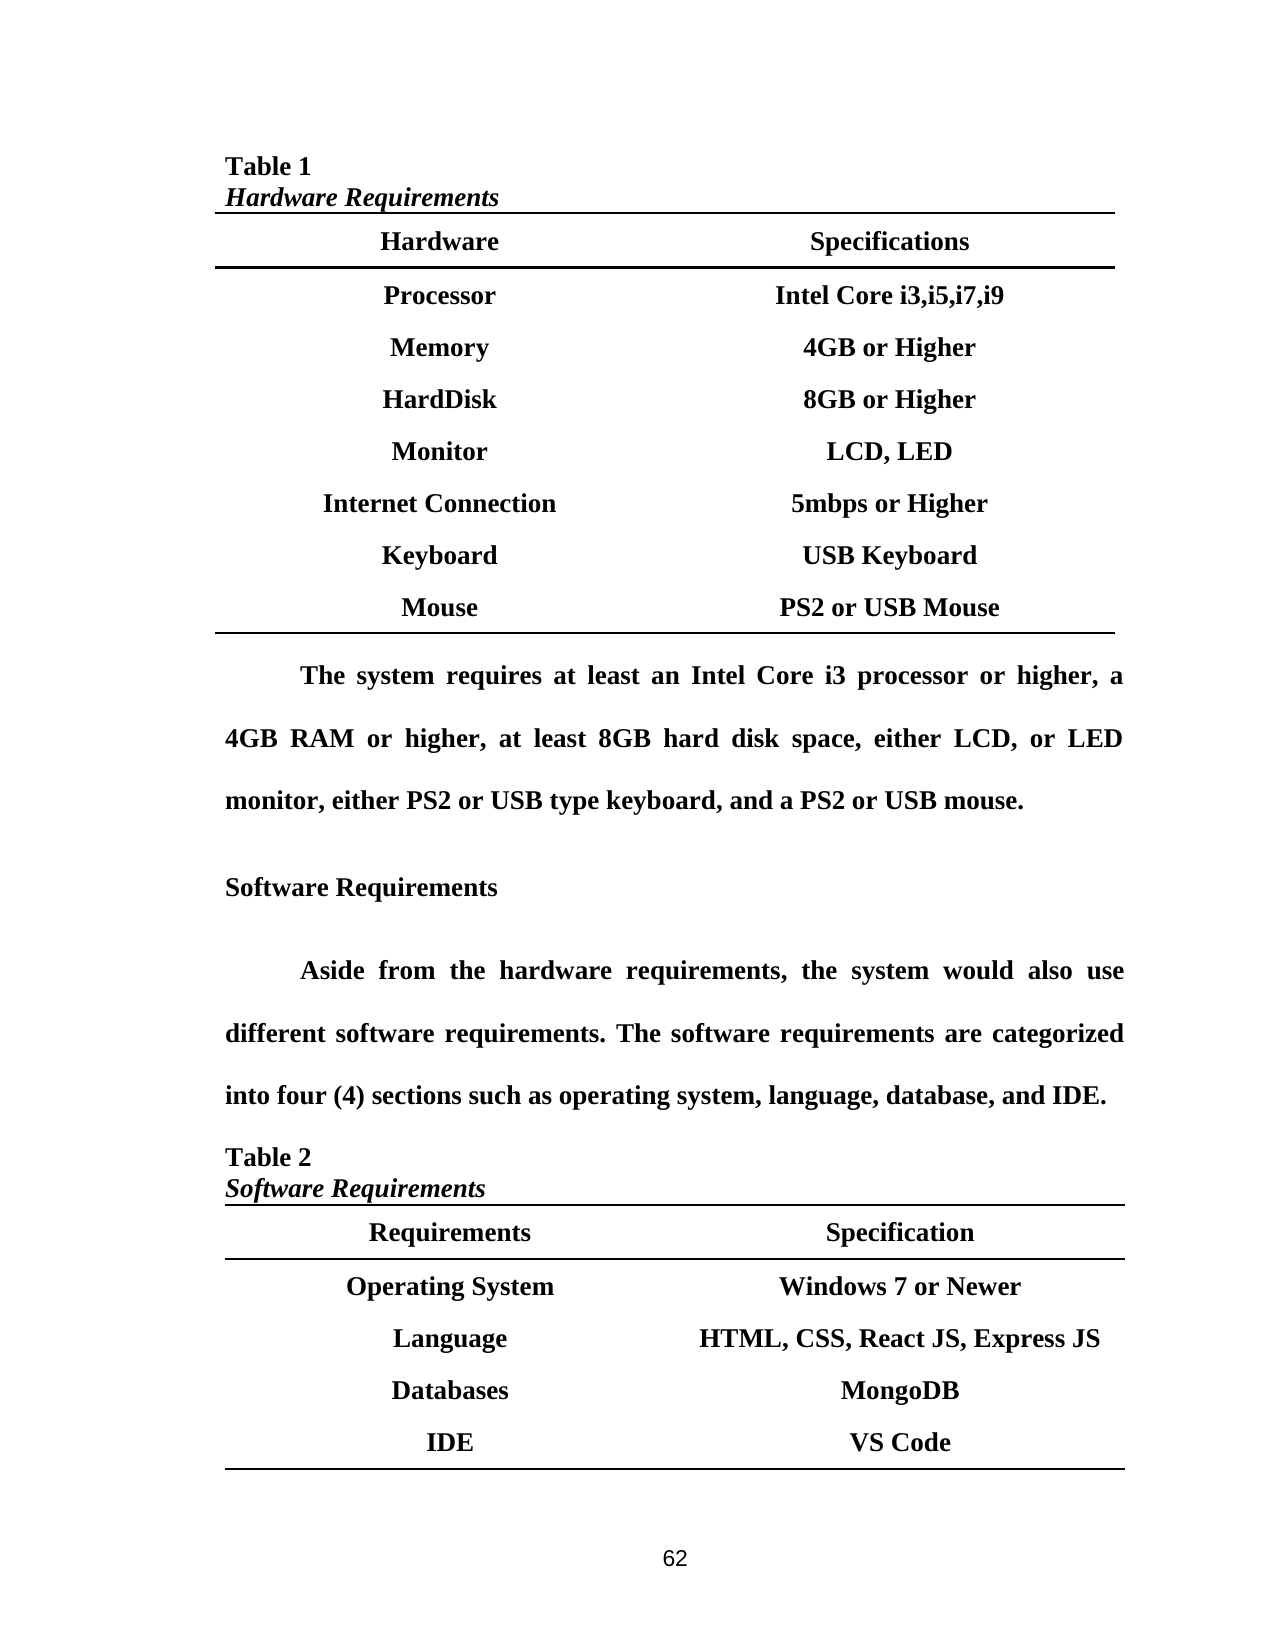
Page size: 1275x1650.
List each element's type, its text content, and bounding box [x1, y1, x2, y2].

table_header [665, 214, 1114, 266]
text Hardware Requirements [225, 181, 1125, 212]
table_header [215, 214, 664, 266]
text Software Requirements [225, 871, 1125, 902]
text Table 1 [225, 150, 1125, 181]
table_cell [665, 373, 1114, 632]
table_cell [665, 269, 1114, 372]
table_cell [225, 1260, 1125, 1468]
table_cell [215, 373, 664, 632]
text Aside from the hardware requirements, the system would also use different software requirements. The software requirements are categorized into four (4) sections such as operating system, language, database, and IDE. [225, 954, 1125, 1110]
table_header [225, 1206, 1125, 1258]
text Software Requirements [225, 1172, 1125, 1203]
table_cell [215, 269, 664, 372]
text The system requires at least an Intel Core i3 processor or higher, a 4GB RAM or higher, at least 8GB hard disk space, either LCD, or LED monitor, either PS2 or USB type keyboard, and a PS2 or USB mouse. [225, 659, 1125, 815]
text Table 2 [225, 1141, 1125, 1172]
